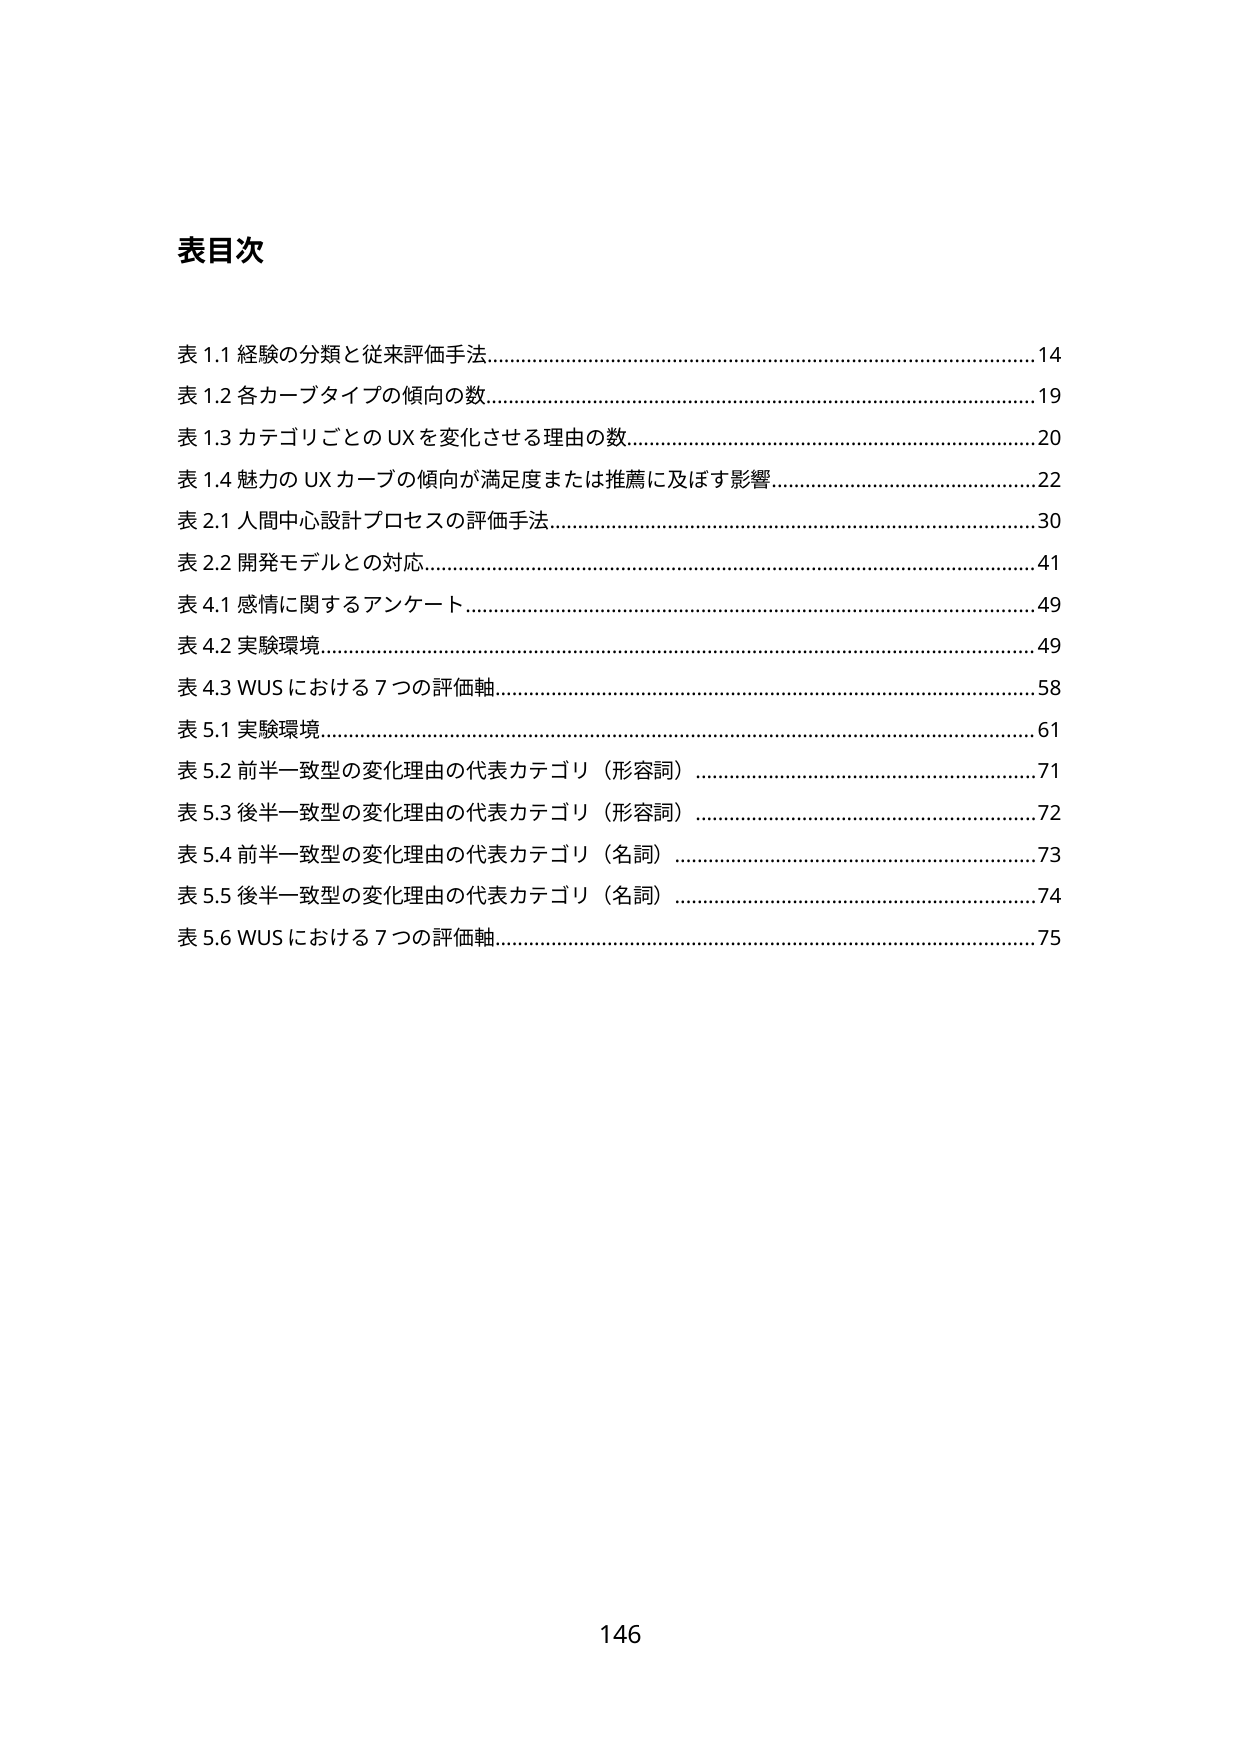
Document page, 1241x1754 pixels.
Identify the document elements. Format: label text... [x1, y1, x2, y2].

text 表5.4 前半一致型の変化理由の代表カテゴリ（名詞） 73 [177, 832, 1063, 874]
text 表5.1 実験環境 61 [177, 707, 1063, 749]
text 表5.2 前半一致型の変化理由の代表カテゴリ（形容詞） 71 [177, 749, 1063, 791]
text 表1.3 カテゴリごとのUXを変化させる理由の数 20 [177, 416, 1063, 457]
text 表2.2 開発モデルとの対応 41 [177, 541, 1063, 582]
text 表1.4 魅力のUXカーブの傾向が満足度または推薦に及ぼす影響 22 [177, 457, 1063, 499]
text 表5.5 後半一致型の変化理由の代表カテゴリ（名詞） 74 [177, 874, 1063, 916]
text 表1.2 各カーブタイプの傾向の数 19 [177, 374, 1063, 416]
text 表5.3 後半一致型の変化理由の代表カテゴリ（形容詞） 72 [177, 791, 1063, 832]
text 表1.1 経験の分類と従来評価手法 14 [177, 332, 1063, 374]
text 表5.6 WUSにおける7つの評価軸 75 [177, 916, 1063, 957]
subtitle 表目次 [177, 207, 1063, 290]
text 表2.1 人間中心設計プロセスの評価手法 30 [177, 499, 1063, 541]
text 表4.3 WUSにおける7つの評価軸 58 [177, 666, 1063, 707]
text 表4.2 実験環境 49 [177, 624, 1063, 666]
text 表4.1 感情に関するアンケート 49 [177, 582, 1063, 624]
